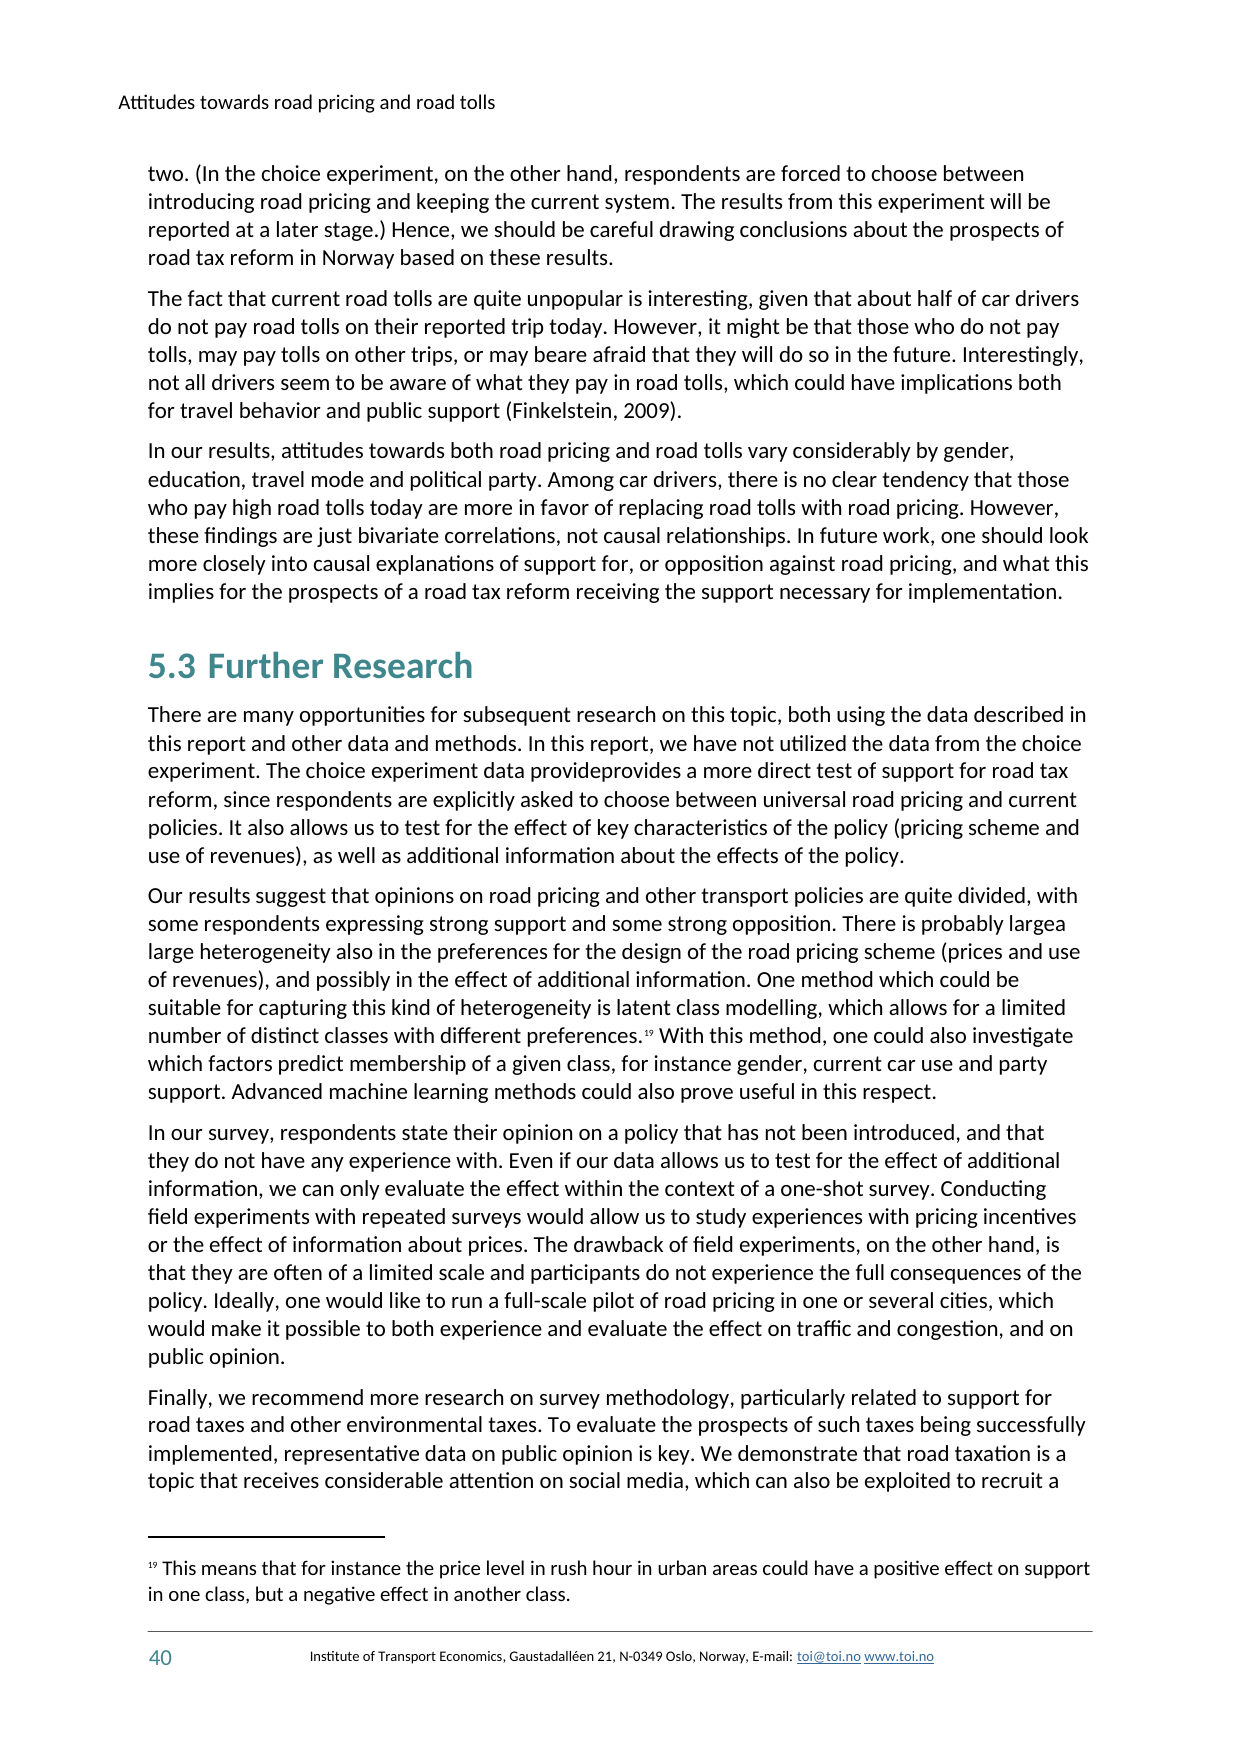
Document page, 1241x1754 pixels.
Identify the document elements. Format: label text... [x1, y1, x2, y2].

text Our results suggest that opinions on road pricing and other transport policies are quite divided, with some respondents expressing strong support and some strong opposition. There is probably heterogeneity also in the preferences for the design of the road pricing scheme (prices and use of revenues), and possibly in the effect of additional information. One method which could be suitable for capturing this kind of heterogeneity is latent class modelling, which allows for a limited number of distinct classes with different preferences. With this method, one could also investigate which factors predict membership of a given class, for instance gender, current car use and party support. Advanced machine learning methods could also prove useful in this respect. [148, 881, 1092, 1105]
text In our results, attitudes towards both road pricing and road tolls vary considerably by gender, education, travel mode and political party. Among car drivers, there is no clear tendency that those who pay high road tolls today are more in favor of replacing road tolls with road pricing. However, these findings are just bivariate correlations, not causal relationships. In future work, one should look more closely into causal explanations of support for or opposition against road pricing, and what this implies for the prospects of a road tax reform receiving the support necessary for implementation. [148, 437, 1092, 605]
subtitle Further Research [148, 642, 1092, 688]
text The fact that current road tolls are quite unpopular is interesting given that about half of car drivers do not pay road tolls on their reported trip today. However, those who do not pay tolls pay tolls on other trips or afraid that they will do so in the future. Interestingly, not all drivers seem to be aware of what they pay in road tolls, which could have implications both for travel behavior and public support (Finkelstein, 2009). [148, 284, 1092, 424]
text In our survey, respondents state their opinion on a policy that has not been introduced, and that they do not have any experience with. Even if our data allows us to test for the effect of additional information, we can only evaluate the effect within the context of a one-shot survey. Conducting field experiments with repeated surveys would allow us to study experiences with pricing incentives or the effect of information about prices. The drawback of field experiments, on the other hand, is that they are often of a limited scale and participants do not experience the full consequences of the policy. Ideally, one would like to run a full-scale pilot of road pricing in one or several cities, which would make it possible to both experience and evaluate the effect on traffic and congestion, and on public opinion. [148, 1118, 1092, 1370]
text There are many opportunities for subsequent research on this topic, both using the data described in this report and other data and methods. In this report, we have not utilized the data from the choice experiment. The choice experiment data a more direct test of support for road tax reform since respondents are explicitly asked to choose between universal road pricing and current policies. It also allows us to test for the effect of key characteristics of the policy (pricing scheme and use of revenues) as well as additional information about the effects of the policy. [148, 701, 1092, 869]
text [148, 159, 1092, 272]
